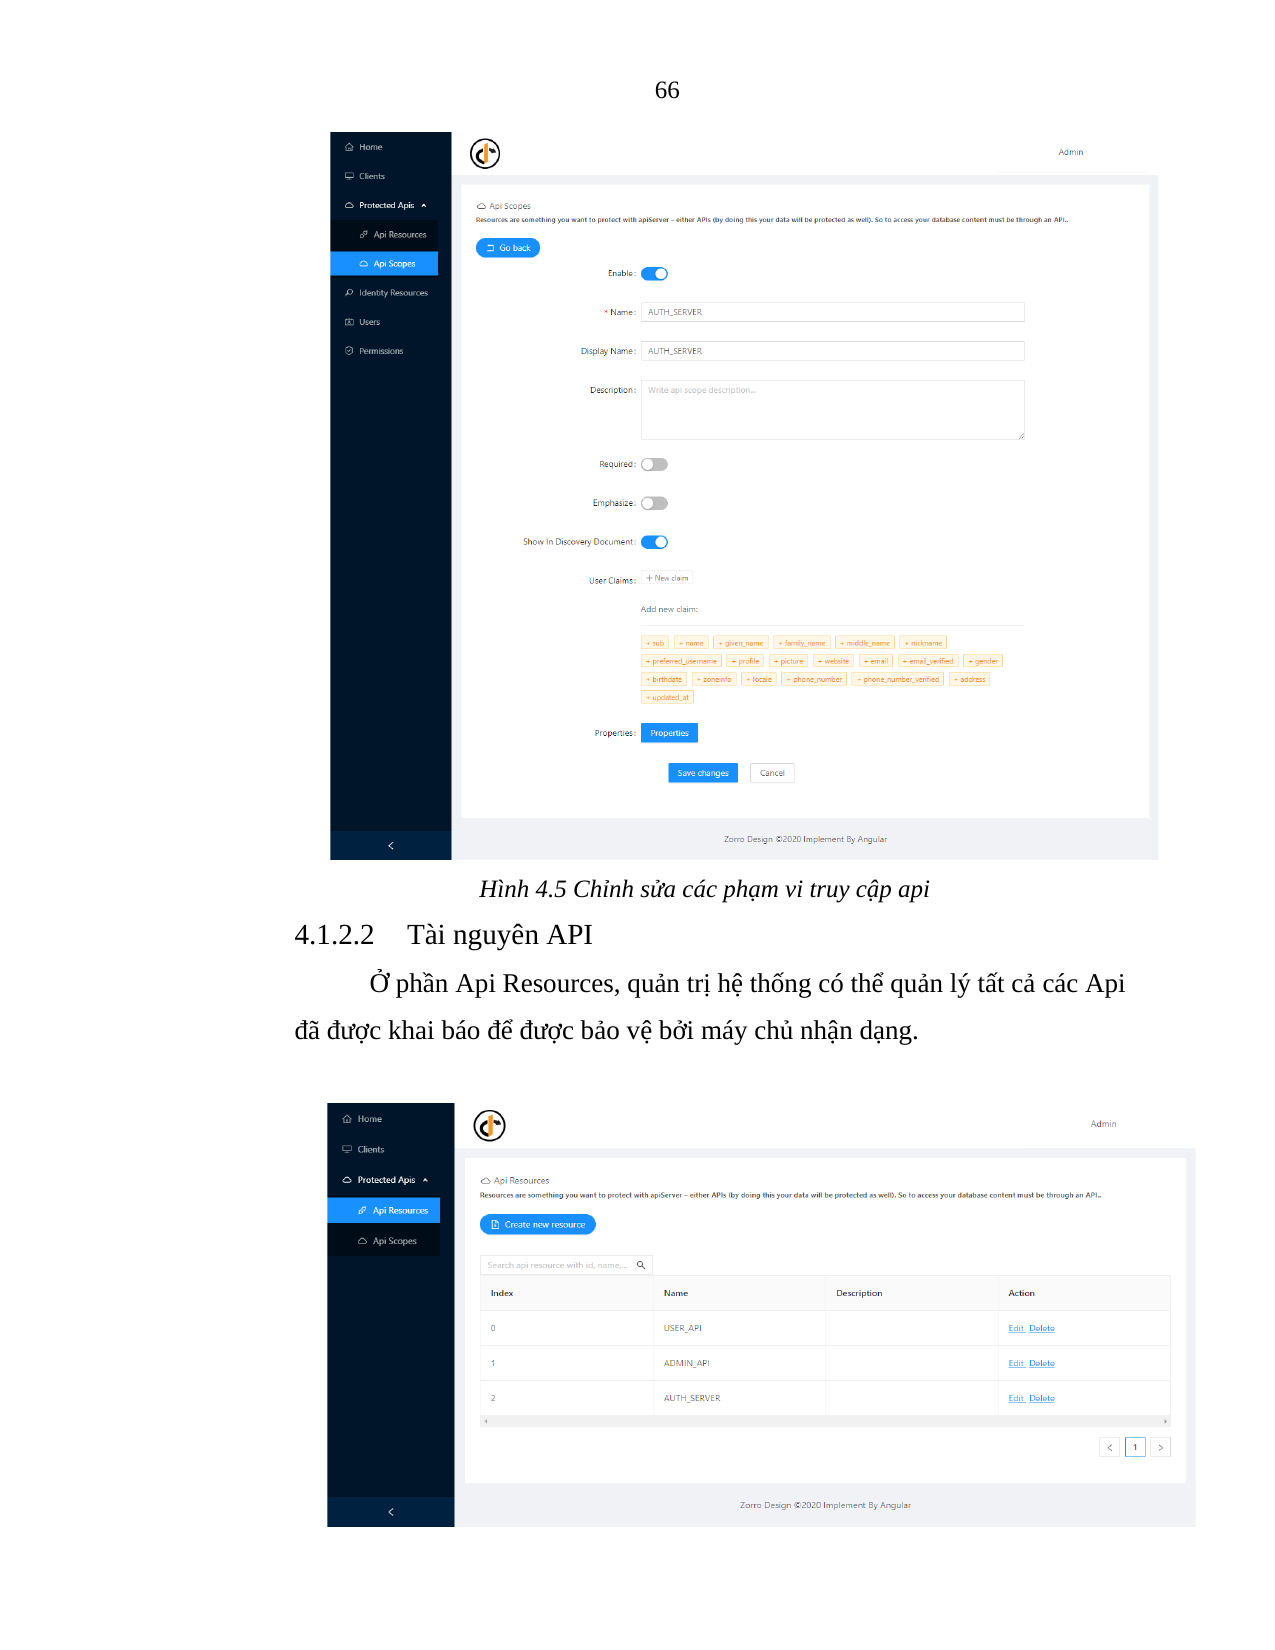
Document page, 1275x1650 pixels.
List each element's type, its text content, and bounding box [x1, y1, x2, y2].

text Hình 4.5 Chỉnh sửa các phạm vi truy cập api [215, 874, 1157, 902]
list Tài nguyên API [294, 917, 1157, 950]
picture [327, 1103, 1196, 1527]
text Ở phần Api Resources, quản trị hệ thống có thể quản lý tất cả các Api đã được khai báo để được bảo vệ bởi máy chủ nhận dạng. [294, 967, 1157, 1045]
picture [330, 132, 1159, 860]
